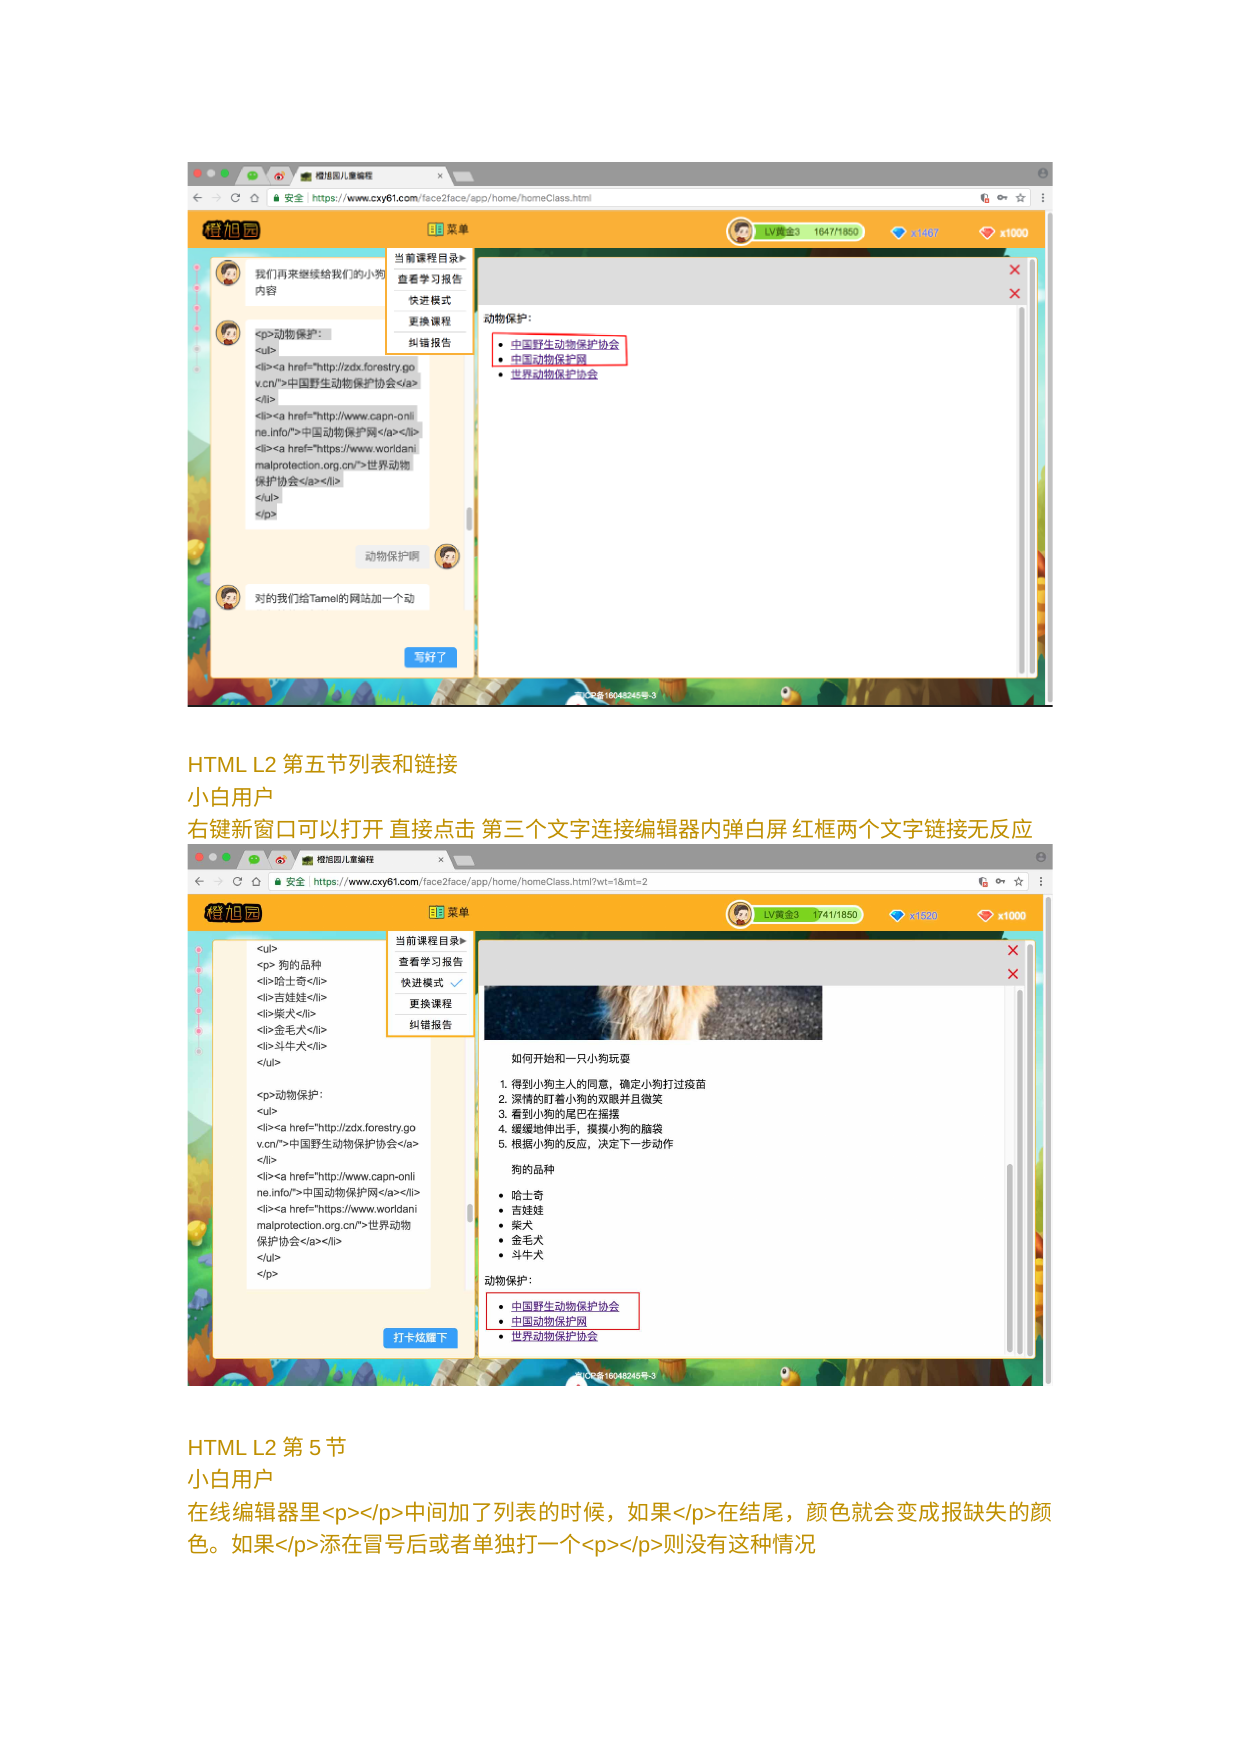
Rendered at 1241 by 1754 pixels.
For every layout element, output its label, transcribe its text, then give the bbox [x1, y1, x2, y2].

picture [187, 844, 1053, 1386]
text HTML L2 第5节 [187, 1429, 1053, 1462]
picture [187, 162, 1053, 707]
text HTML L2 第五节列表和链接 [187, 747, 1053, 779]
text 右键新窗口可以打开 直接点击 第三个文字连接编辑器内弹白屏 红框两个文字链接无反应 [187, 812, 1053, 844]
text 小白用户 [187, 1462, 1053, 1494]
text 在线编辑器里<p></p>中间加了列表的时候，如果</p>在结尾，颜色就会变成报缺失的颜色。如果</p>添在冒号后或者单独打一个<p></p>则没有这种情况 [187, 1494, 1053, 1559]
text 小白用户 [187, 779, 1053, 812]
